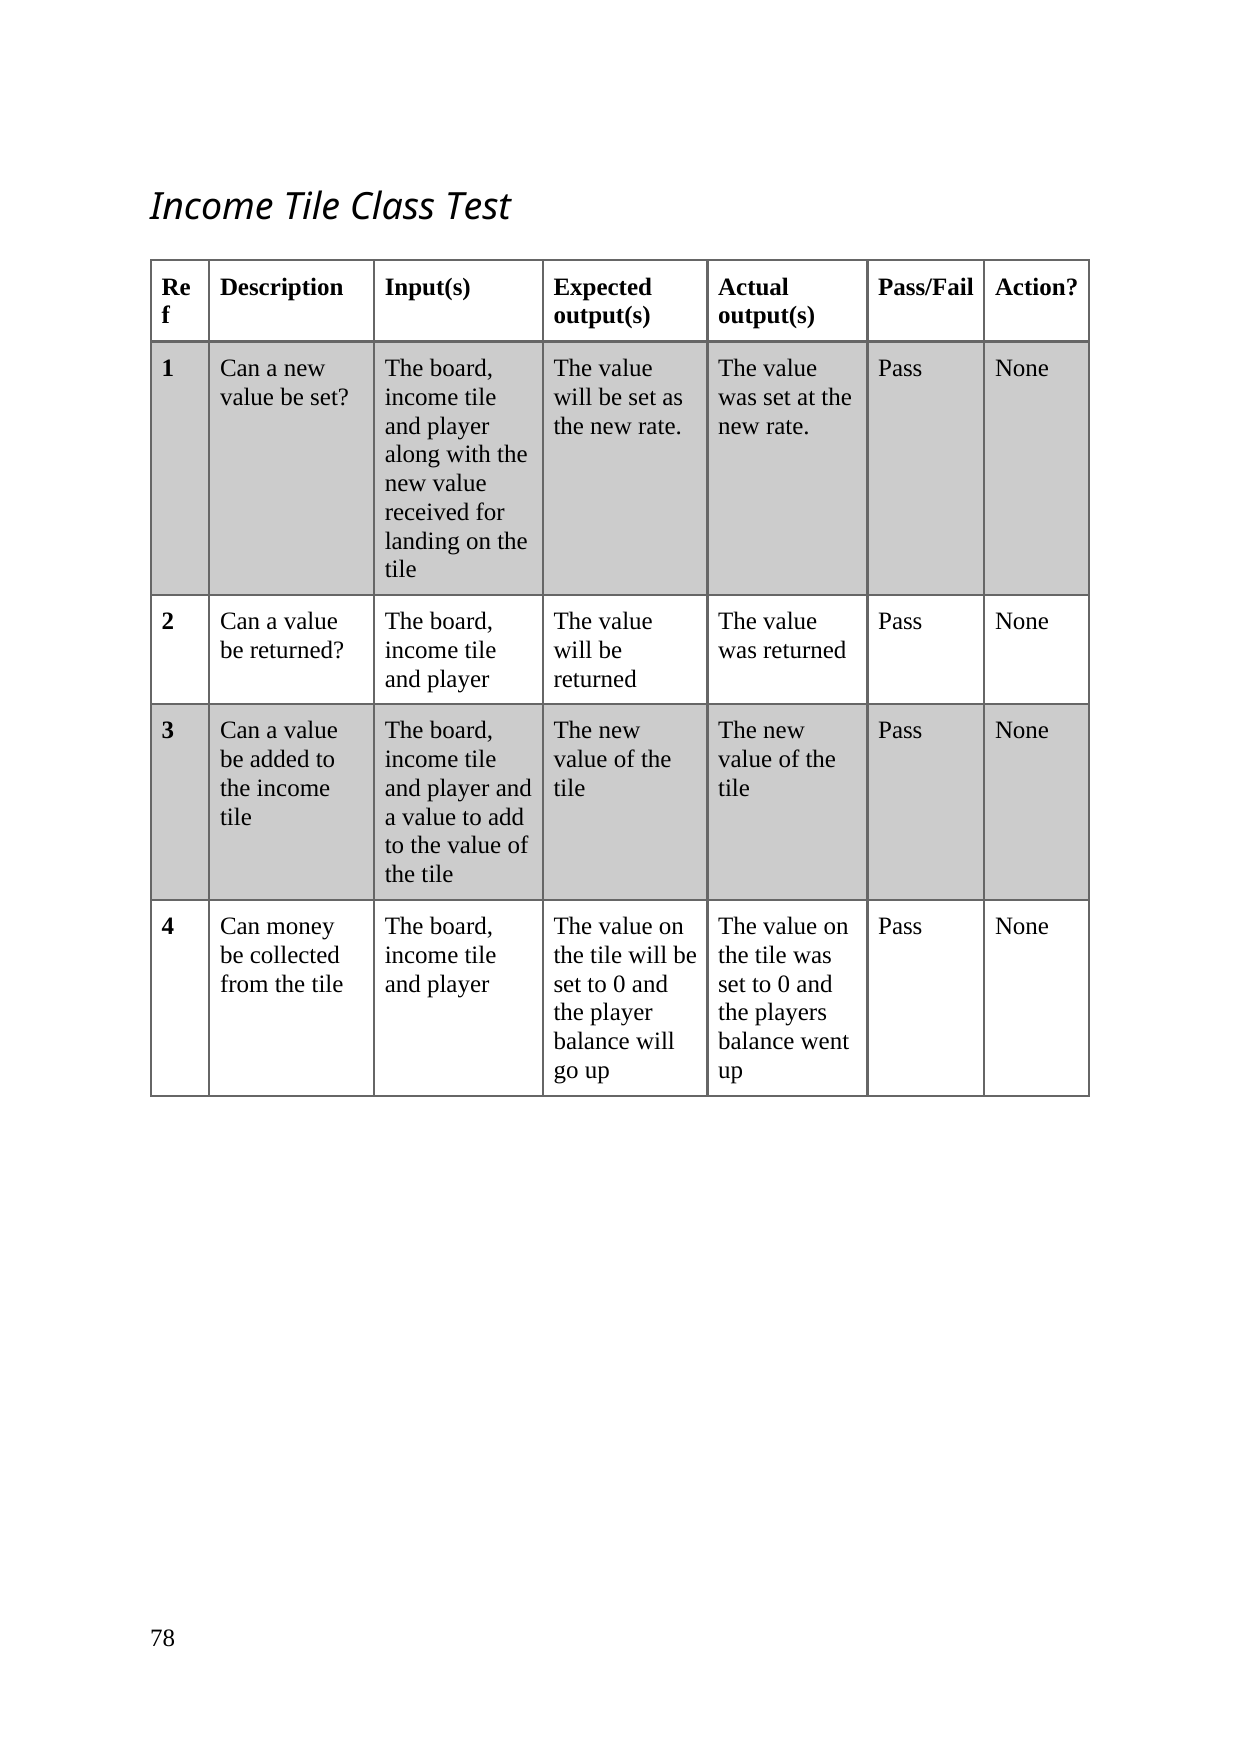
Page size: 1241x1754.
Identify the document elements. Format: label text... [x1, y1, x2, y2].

table_cell The board, income tile and player and a value to add to the value of the tile [375, 705, 542, 899]
table_cell None [985, 343, 1088, 594]
table_cell The new value of the tile [544, 705, 706, 899]
table_cell The board, income tile and player [375, 901, 542, 1094]
table_cell None [985, 705, 1088, 899]
subtitle Income Tile Class Test [150, 179, 1090, 230]
table_cell Pass [869, 596, 983, 703]
table_header Description [210, 261, 373, 340]
table_cell The board, income tile and player [375, 596, 542, 703]
table_cell The board, income tile and player along with the new value received for landing on the tile [375, 343, 542, 594]
table_header Pass/Fail [869, 261, 983, 340]
table_header Input(s) [375, 261, 542, 340]
table_cell Can money be collected from the tile [210, 901, 373, 1094]
table_cell Can a new value be set? [210, 343, 373, 594]
table_header Action? [985, 261, 1088, 340]
table_header Ref [152, 261, 208, 340]
table_cell The value on the tile was set to 0 and the players balance went up [709, 901, 866, 1094]
table_cell 1 [152, 343, 208, 594]
table_cell Pass [869, 901, 983, 1094]
table_cell Can a value be added to the income tile [210, 705, 373, 899]
table_cell None [985, 596, 1088, 703]
table_header Actual output(s) [709, 261, 866, 340]
table_cell The value will be returned [544, 596, 706, 703]
table_cell The value will be set as the new rate. [544, 343, 706, 594]
table_cell Pass [869, 343, 983, 594]
table_cell 2 [152, 596, 208, 703]
table_cell 4 [152, 901, 208, 1094]
table_cell Pass [869, 705, 983, 899]
table_cell Can a value be returned? [210, 596, 373, 703]
table_header Expected output(s) [544, 261, 706, 340]
table_cell The new value of the tile [709, 705, 866, 899]
table_cell The value was returned [709, 596, 866, 703]
table_cell The value was set at the new rate. [709, 343, 866, 594]
table_cell None [985, 901, 1088, 1094]
table_cell The value on the tile will be set to 0 and the player balance will go up [544, 901, 706, 1094]
table_cell 3 [152, 705, 208, 899]
